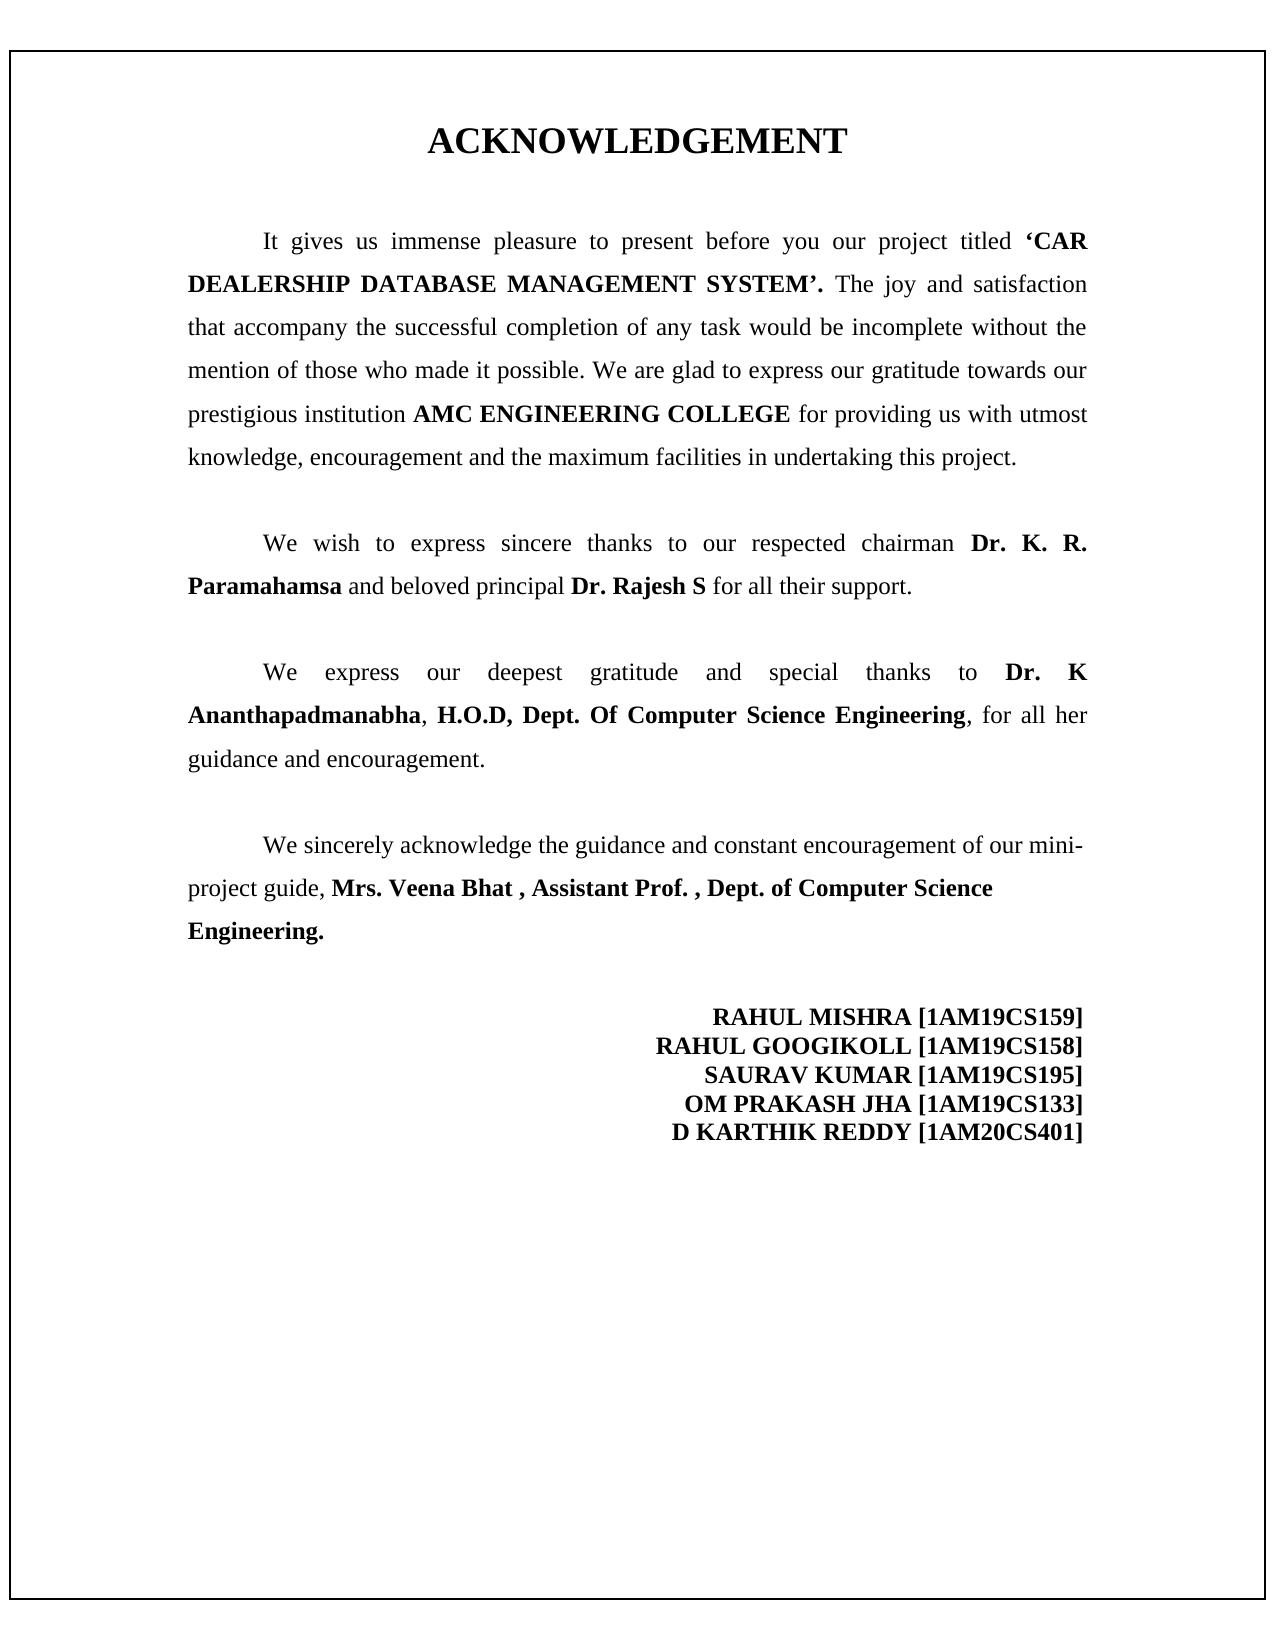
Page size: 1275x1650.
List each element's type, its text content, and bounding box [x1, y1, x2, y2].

text We express our deepest gratitude and special thanks to Dr. K Ananthapadmanabha, H.O.D, Dept. Of Computer Science Engineering, for all her guidance and encouragement. [188, 657, 1087, 772]
text D KARTHIK REDDY [1AM20CS401] [192, 1117, 1083, 1146]
text It gives us immense pleasure to present before you our project titled ‘CAR DEALERSHIP DATABASE MANAGEMENT SYSTEM’. The joy and satisfaction that accompany the successful completion of any task would be incomplete without the mention of those who made it possible. We are glad to express our gratitude towards our prestigious institution AMC ENGINEERING COLLEGE for providing us with utmost knowledge, encouragement and the maximum facilities in undertaking this project. [188, 226, 1087, 471]
text We wish to express sincere thanks to our respected chairman Dr. K. R. Paramahamsa and beloved principal Dr. Rajesh S for all their support. [188, 528, 1087, 600]
text OM PRAKASH JHA [1AM19CS133] [192, 1089, 1083, 1117]
subtitle ACKNOWLEDGEMENT [192, 118, 1083, 161]
text RAHUL GOOGIKOLL [1AM19CS158] [192, 1031, 1083, 1060]
text SAURAV KUMAR [1AM19CS195] [192, 1060, 1083, 1089]
text RAHUL MISHRA [1AM19CS159] [192, 1002, 1083, 1031]
text We sincerely acknowledge the guidance and constant encouragement of our mini- project guide, Mrs. Veena Bhat , Assistant Prof. , Dept. of Computer Science Engineering. [188, 830, 1087, 945]
